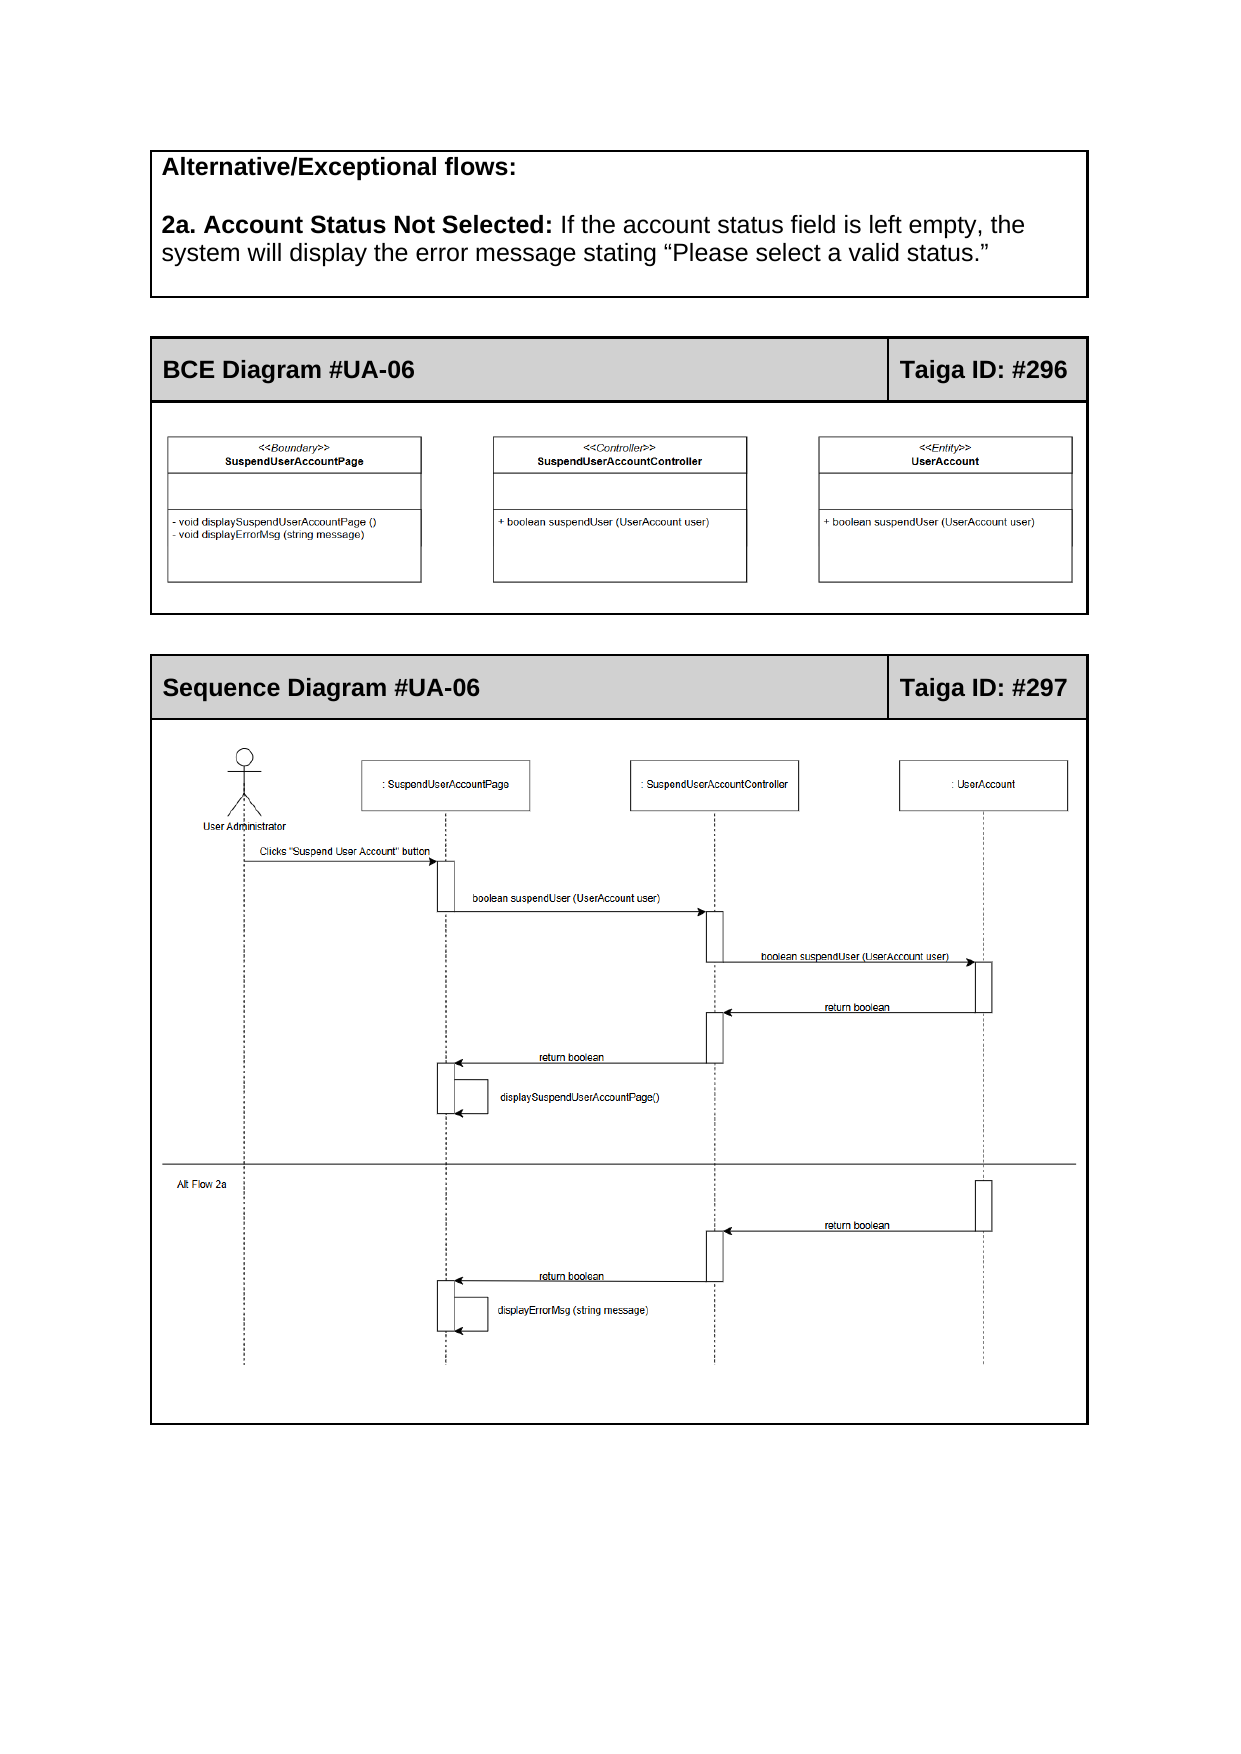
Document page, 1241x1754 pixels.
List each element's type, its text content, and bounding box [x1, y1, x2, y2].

table_cell [152, 403, 1086, 613]
table_header Taiga ID: #297 [889, 656, 1086, 718]
table_header Taiga ID: #296 [889, 339, 1086, 400]
table_header Sequence Diagram #UA-06 [152, 656, 887, 718]
table_cell Alternative/Exceptional flows: 2a. Account Status Not Selected: If the account status field is left empty, the system will display the error message stating “Please select a valid status.” [152, 152, 1086, 296]
table_header BCE Diagram #UA-06 [152, 339, 887, 400]
picture [162, 431, 1077, 585]
table_cell [152, 720, 1086, 1422]
picture [162, 748, 1077, 1365]
